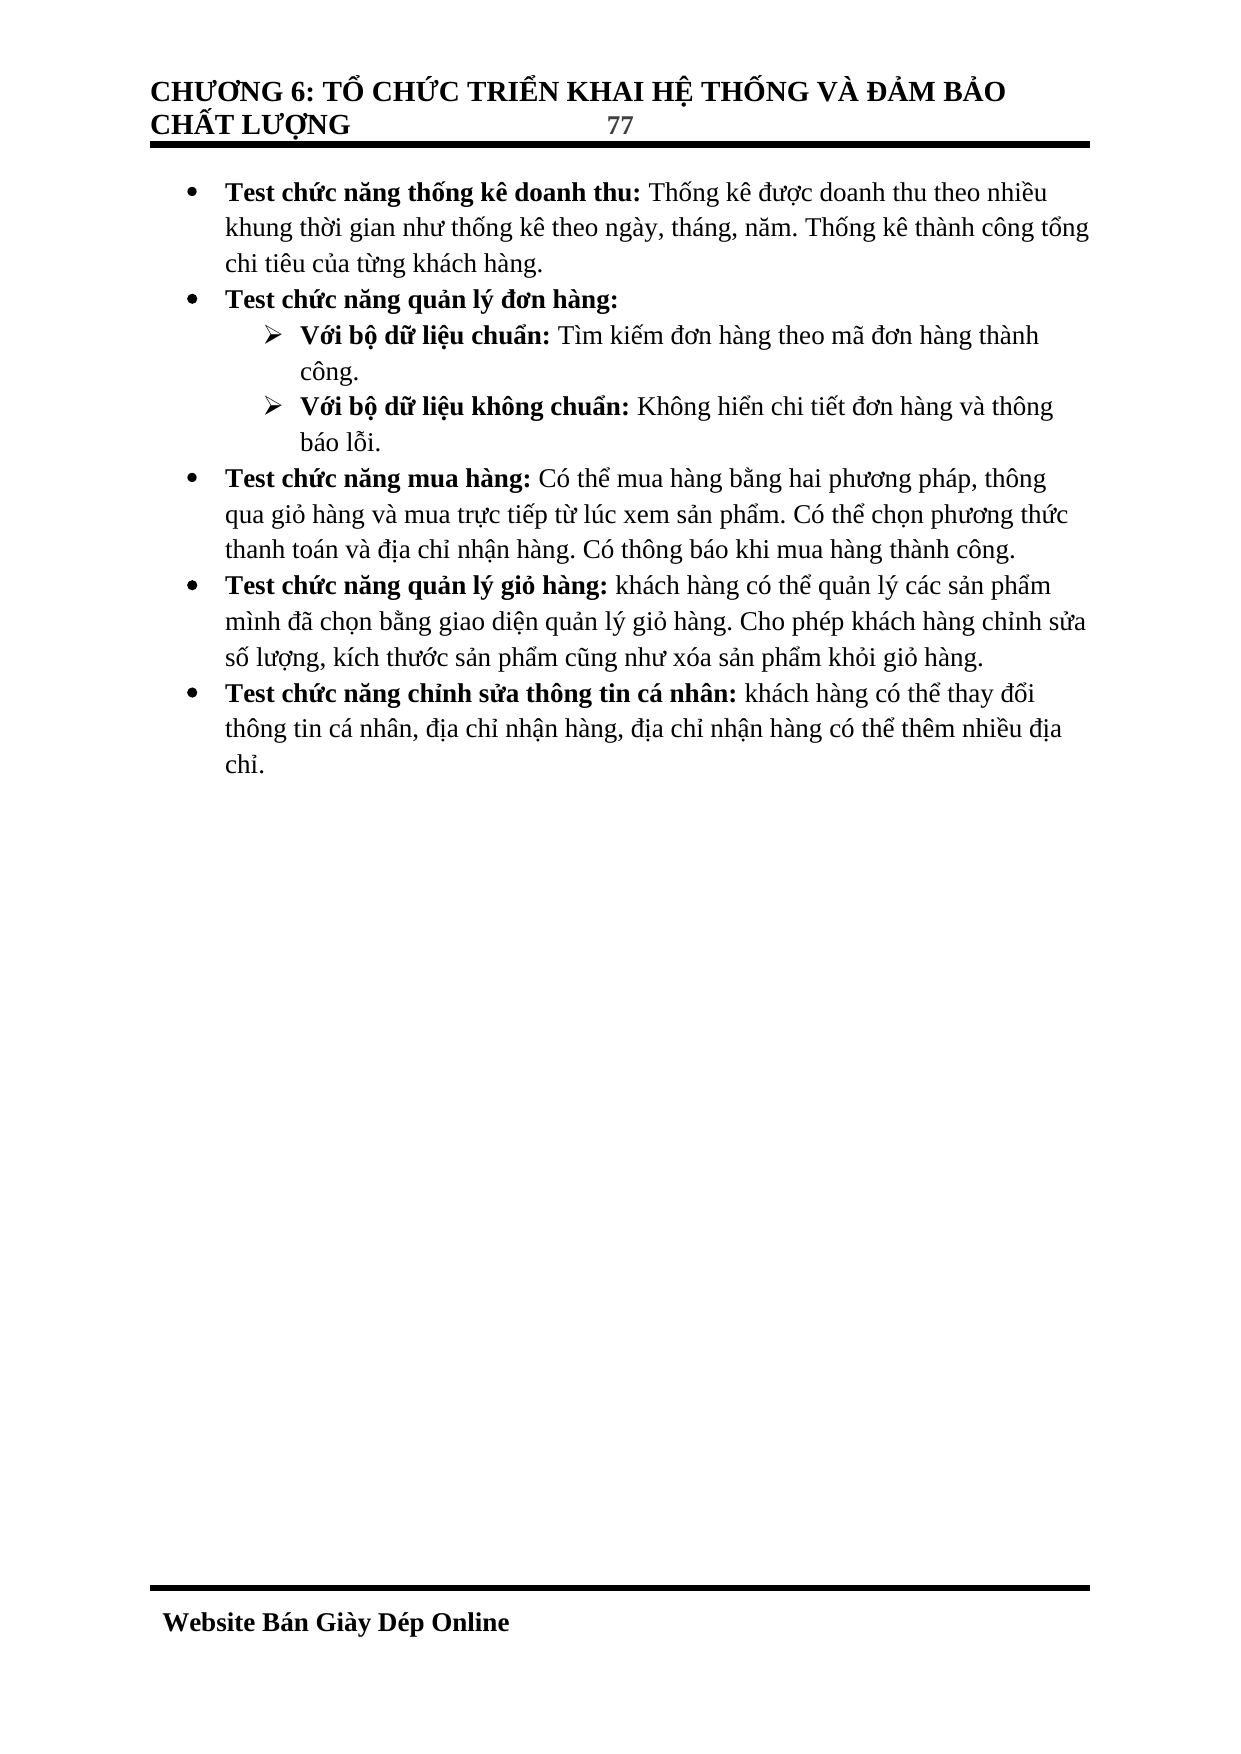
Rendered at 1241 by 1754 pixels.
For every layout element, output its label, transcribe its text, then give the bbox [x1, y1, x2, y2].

list Test chức năng thống kê doanh thu: Thống kê được doanh thu theo nhiều khung thời gian như thống kê theo ngày, tháng, năm. Thống kê thành công tổng chi tiêu của từng khách hàng. [187, 176, 1090, 278]
list Test chức năng mua hàng: Có thể mua hàng bằng hai phương pháp, thông qua giỏ hàng và mua trực tiếp từ lúc xem sản phẩm. Có thể chọn phương thức thanh toán và địa chỉ nhận hàng. Có thông báo khi mua hàng thành công. [187, 462, 1090, 565]
list Với bộ dữ liệu không chuẩn: Không hiển chi tiết đơn hàng và thông báo lỗi. [262, 391, 1090, 457]
list Với bộ dữ liệu chuẩn: Tìm kiếm đơn hàng theo mã đơn hàng thành công. [262, 319, 1090, 386]
list Test chức năng chỉnh sửa thông tin cá nhân: khách hàng có thể thay đổi thông tin cá nhân, địa chỉ nhận hàng, địa chỉ nhận hàng có thể thêm nhiều địa chỉ. [187, 677, 1090, 779]
list Test chức năng quản lý giỏ hàng: khách hàng có thể quản lý các sản phẩm mình đã chọn bằng giao diện quản lý giỏ hàng. Cho phép khách hàng chỉnh sửa số lượng, kích thước sản phẩm cũng như xóa sản phẩm khỏi giỏ hàng. [187, 569, 1090, 672]
list Test chức năng quản lý đơn hàng: [187, 283, 1090, 314]
